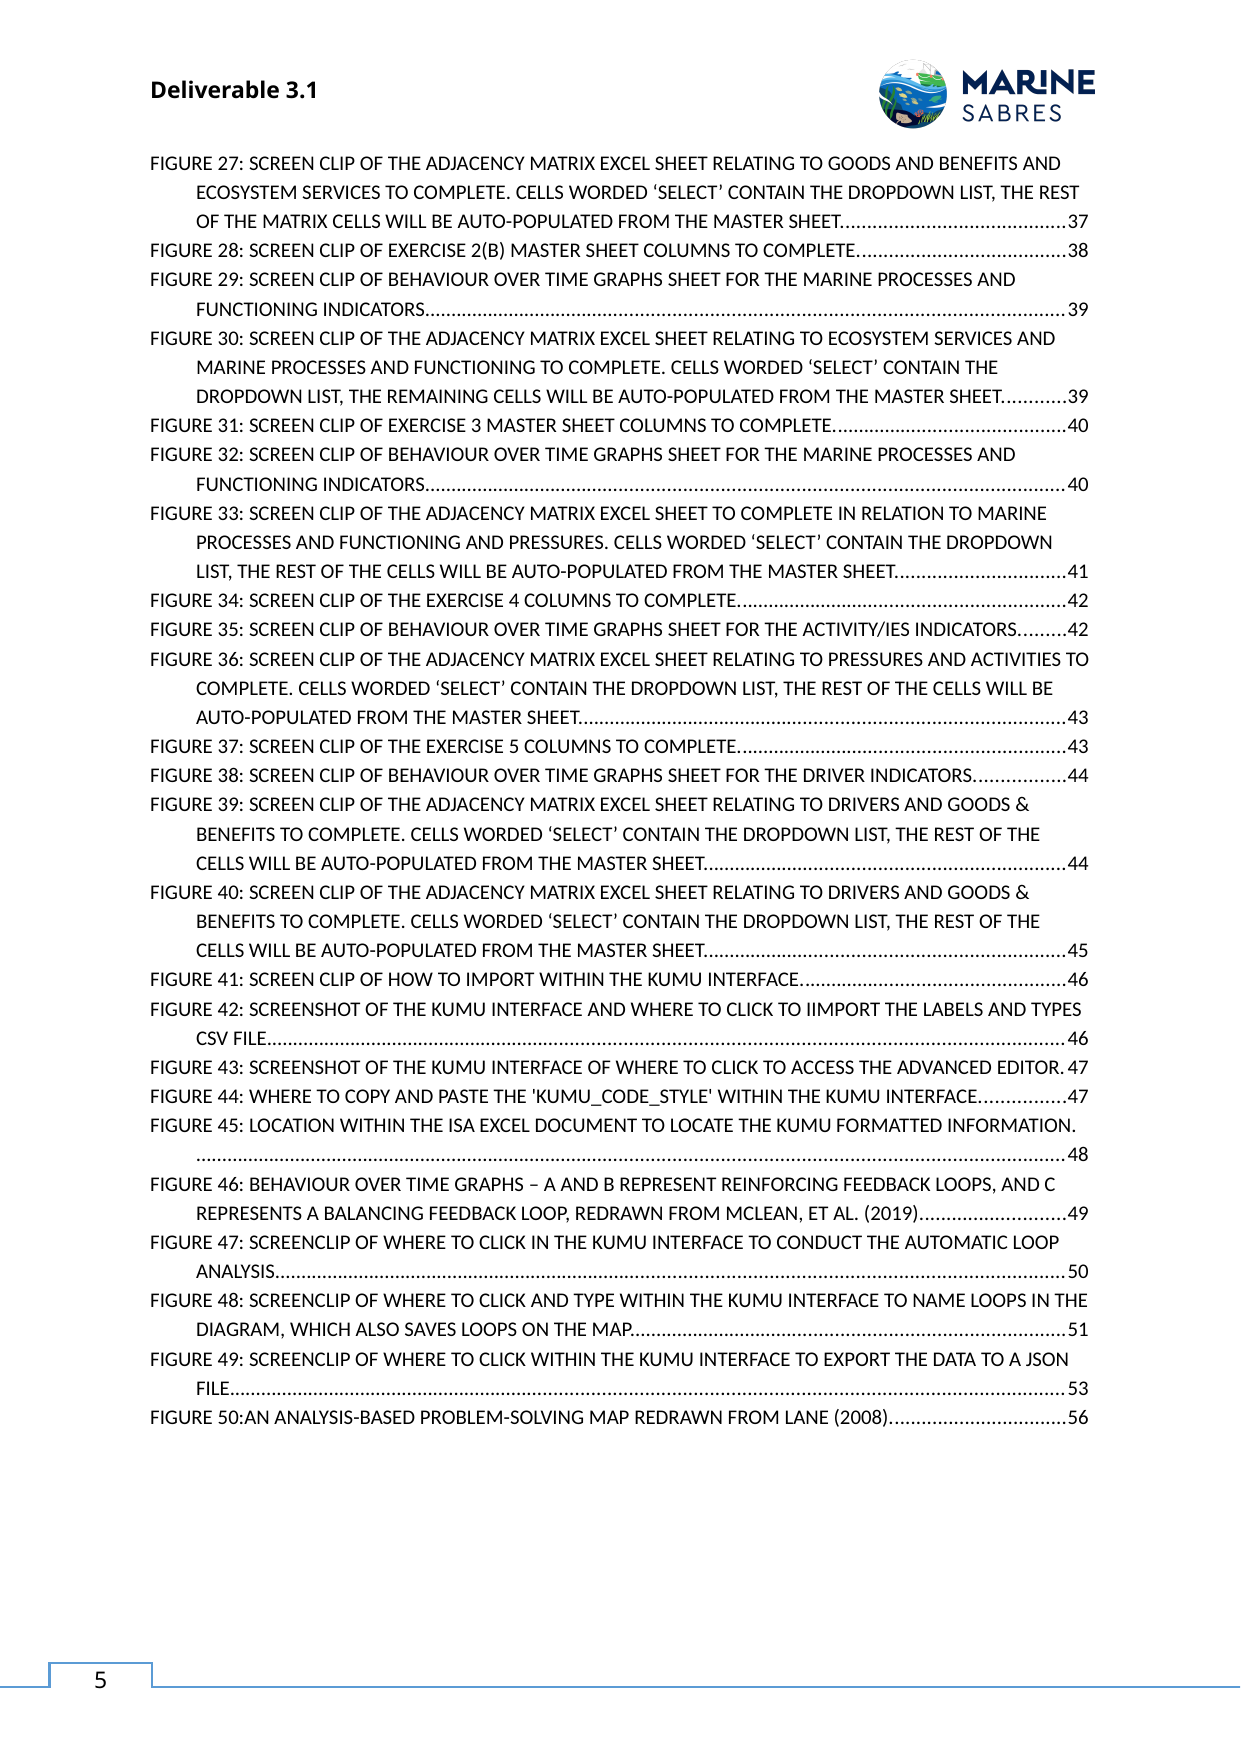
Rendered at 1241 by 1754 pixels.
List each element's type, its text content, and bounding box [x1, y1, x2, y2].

text Figure 48: Screenclip of where to click and type within the KUMU interface to name Loops in the diagram, which also saves loops on the map. 51 [150, 1287, 1090, 1342]
picture [861, 44, 1113, 145]
text Figure 32: Screen clip of Behaviour Over Time Graphs sheet for the Marine Processes and Functioning indicators. 40 [150, 442, 1090, 496]
text Figure 29: Screen clip of Behaviour Over Time Graphs sheet for the Marine Processes and Functioning indicators. 39 [150, 267, 1090, 321]
text Figure 45: Location within the ISA Excel document to locate the KUMU formatted information. 48 [150, 1112, 1090, 1167]
text Figure 34: Screen Clip of the Exercise 4 columns to complete. 42 [150, 587, 1090, 613]
text Figure 44: Where to copy and paste the 'Kumu_Code_Style' within the KUMU interface. 47 [150, 1083, 1090, 1109]
text Figure 31: Screen clip of Exercise 3 master sheet columns to complete. 40 [150, 412, 1090, 438]
text Figure 37: Screen Clip of the Exercise 5 columns to complete. 43 [150, 733, 1090, 759]
text Figure 50:An analysis-based problem-solving map redrawn from Lane (2008). 56 [150, 1404, 1090, 1429]
text Figure 38: Screen clip of Behaviour Over Time Graphs sheet for the Driver indicators. 44 [150, 762, 1090, 788]
text Figure 33: Screen Clip of the Adjacency Matrix Excel sheet to complete in relation to Marine processes and Functioning and Pressures. Cells worded ‘select’ contain the dropdown list, the rest of the cells will be auto-populated from the master sheet. 41 [150, 500, 1090, 584]
text Figure 41: Screen clip of how to import within the KUMU interface. 46 [150, 967, 1090, 992]
text Figure 42: Screenshot of the KUMU interface and where to click to iimport the labels and types csv file. 46 [150, 996, 1090, 1050]
text Figure 47: Screenclip of where to click in the KUMU interface to conduct the automatic loop analysis. 50 [150, 1229, 1090, 1284]
text Figure 39: Screen Clip of the Adjacency Matrix Excel sheet relating to Drivers and Goods & Benefits to complete. Cells worded ‘select’ contain the dropdown list, the rest of the cells will be auto-populated from the master sheet. 44 [150, 792, 1090, 875]
text Figure 46: Behaviour over time Graphs – A and B represent reinforcing feedback loops, and C represents a balancing feedback loop, redrawn from Mclean, et al. (2019). 49 [150, 1171, 1090, 1225]
text Figure 27: Screen Clip of the Adjacency Matrix Excel sheet relating to Goods and Benefits and Ecosystem Services to complete. Cells worded ‘select’ contain the dropdown list, the rest of the matrix cells will be auto-populated from the master sheet. 37 [150, 150, 1090, 234]
text Figure 36: Screen Clip of the Adjacency Matrix Excel sheet relating to Pressures and Activities to complete. Cells worded ‘select’ contain the dropdown list, the rest of the cells will be auto-populated from the master sheet. 43 [150, 646, 1090, 729]
text Figure 49: Screenclip of where to click within the KUMU interface to export the data to a JSON file. 53 [150, 1346, 1090, 1400]
text Figure 35: Screen clip of Behaviour Over Time Graphs sheet for the Activity/ies indicators. 42 [150, 617, 1090, 642]
text Figure 40: Screen Clip of the Adjacency Matrix Excel sheet relating to Drivers and Goods & Benefits to complete. Cells worded ‘select’ contain the dropdown list, the rest of the cells will be auto-populated from the master sheet. 45 [150, 879, 1090, 963]
text Figure 28: Screen clip of Exercise 2(b) master sheet columns to complete. 38 [150, 237, 1090, 263]
text Figure 43: Screenshot of the KUMU interface of where to click to access the advanced editor. 47 [150, 1054, 1090, 1079]
text Figure 30: Screen Clip of the Adjacency Matrix Excel sheet relating to Ecosystem Services and Marine Processes and Functioning to complete. Cells worded ‘select’ contain the dropdown list, the remaining cells will be auto-populated from the master sheet. 39 [150, 325, 1090, 409]
